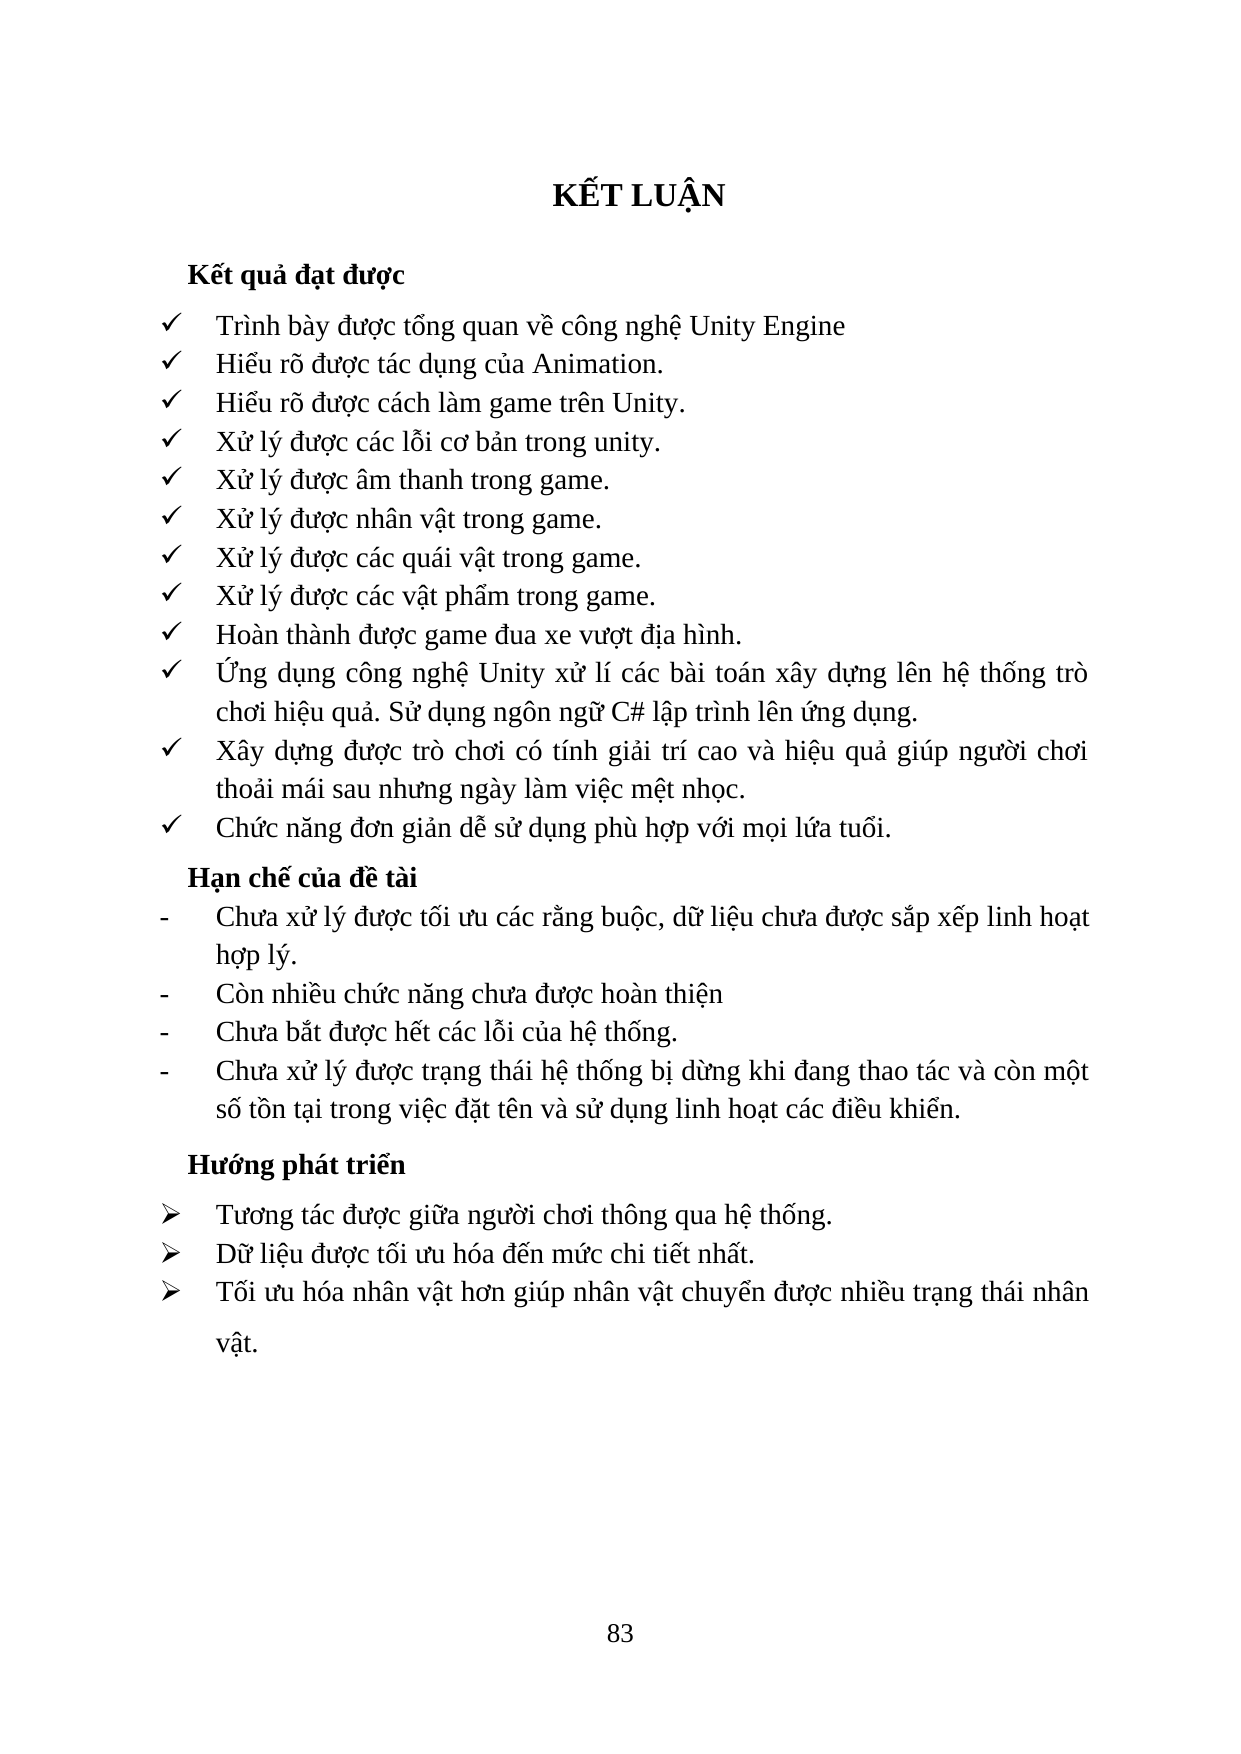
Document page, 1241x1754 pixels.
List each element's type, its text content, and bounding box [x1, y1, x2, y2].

list Tương tác được giữa người chơi thông qua hệ thống. [159, 1197, 1090, 1231]
list Xử lý được các lỗi cơ bản trong unity. [159, 424, 1090, 457]
text Hạn chế của đề tài [187, 860, 1090, 894]
subtitle KẾT LUẬN [187, 175, 1090, 213]
list Chưa bắt được hết các lỗi của hệ thống. [159, 1014, 1090, 1048]
list Chưa xử lý được tối ưu các rằng buộc, dữ liệu chưa được sắp xếp linh hoạt hợp lý. [159, 899, 1090, 971]
list Xử lý được các quái vật trong game. [159, 540, 1090, 573]
subtitle Hướng phát triển [187, 1147, 1090, 1180]
list Tối ưu hóa nhân vật hơn giúp nhân vật chuyển được nhiều trạng thái nhân vật. [159, 1274, 1090, 1358]
list Dữ liệu được tối ưu hóa đến mức chi tiết nhất. [159, 1236, 1090, 1269]
list Ứng dụng công nghệ Unity xử lí các bài toán xây dựng lên hệ thống trò chơi hiệu quả. Sử dụng ngôn ngữ C# lập trình lên ứng dụng. [159, 656, 1090, 728]
list Còn nhiều chức năng chưa được hoàn thiện [159, 976, 1090, 1009]
list Chức năng đơn giản dễ sử dụng phù hợp với mọi lứa tuổi. [159, 810, 1090, 844]
list Xử lý được âm thanh trong game. [159, 462, 1090, 496]
list Hiểu rõ được cách làm game trên Unity. [159, 385, 1090, 419]
list Chưa xử lý được trạng thái hệ thống bị dừng khi đang thao tác và còn một số tồn tại trong việc đặt tên và sử dụng linh hoạt các điều khiển. [159, 1053, 1090, 1125]
list Xây dựng được trò chơi có tính giải trí cao và hiệu quả giúp người chơi thoải mái sau nhưng ngày làm việc mệt nhọc. [159, 733, 1090, 805]
list Hoàn thành được game đua xe vượt địa hình. [159, 617, 1090, 651]
list Trình bày được tổng quan về công nghệ Unity Engine [159, 308, 1090, 341]
list Xử lý được các vật phẩm trong game. [159, 578, 1090, 612]
list Xử lý được nhân vật trong game. [159, 501, 1090, 535]
list Hiểu rõ được tác dụng của Animation. [159, 346, 1090, 380]
subtitle Kết quả đạt được [187, 257, 1090, 291]
